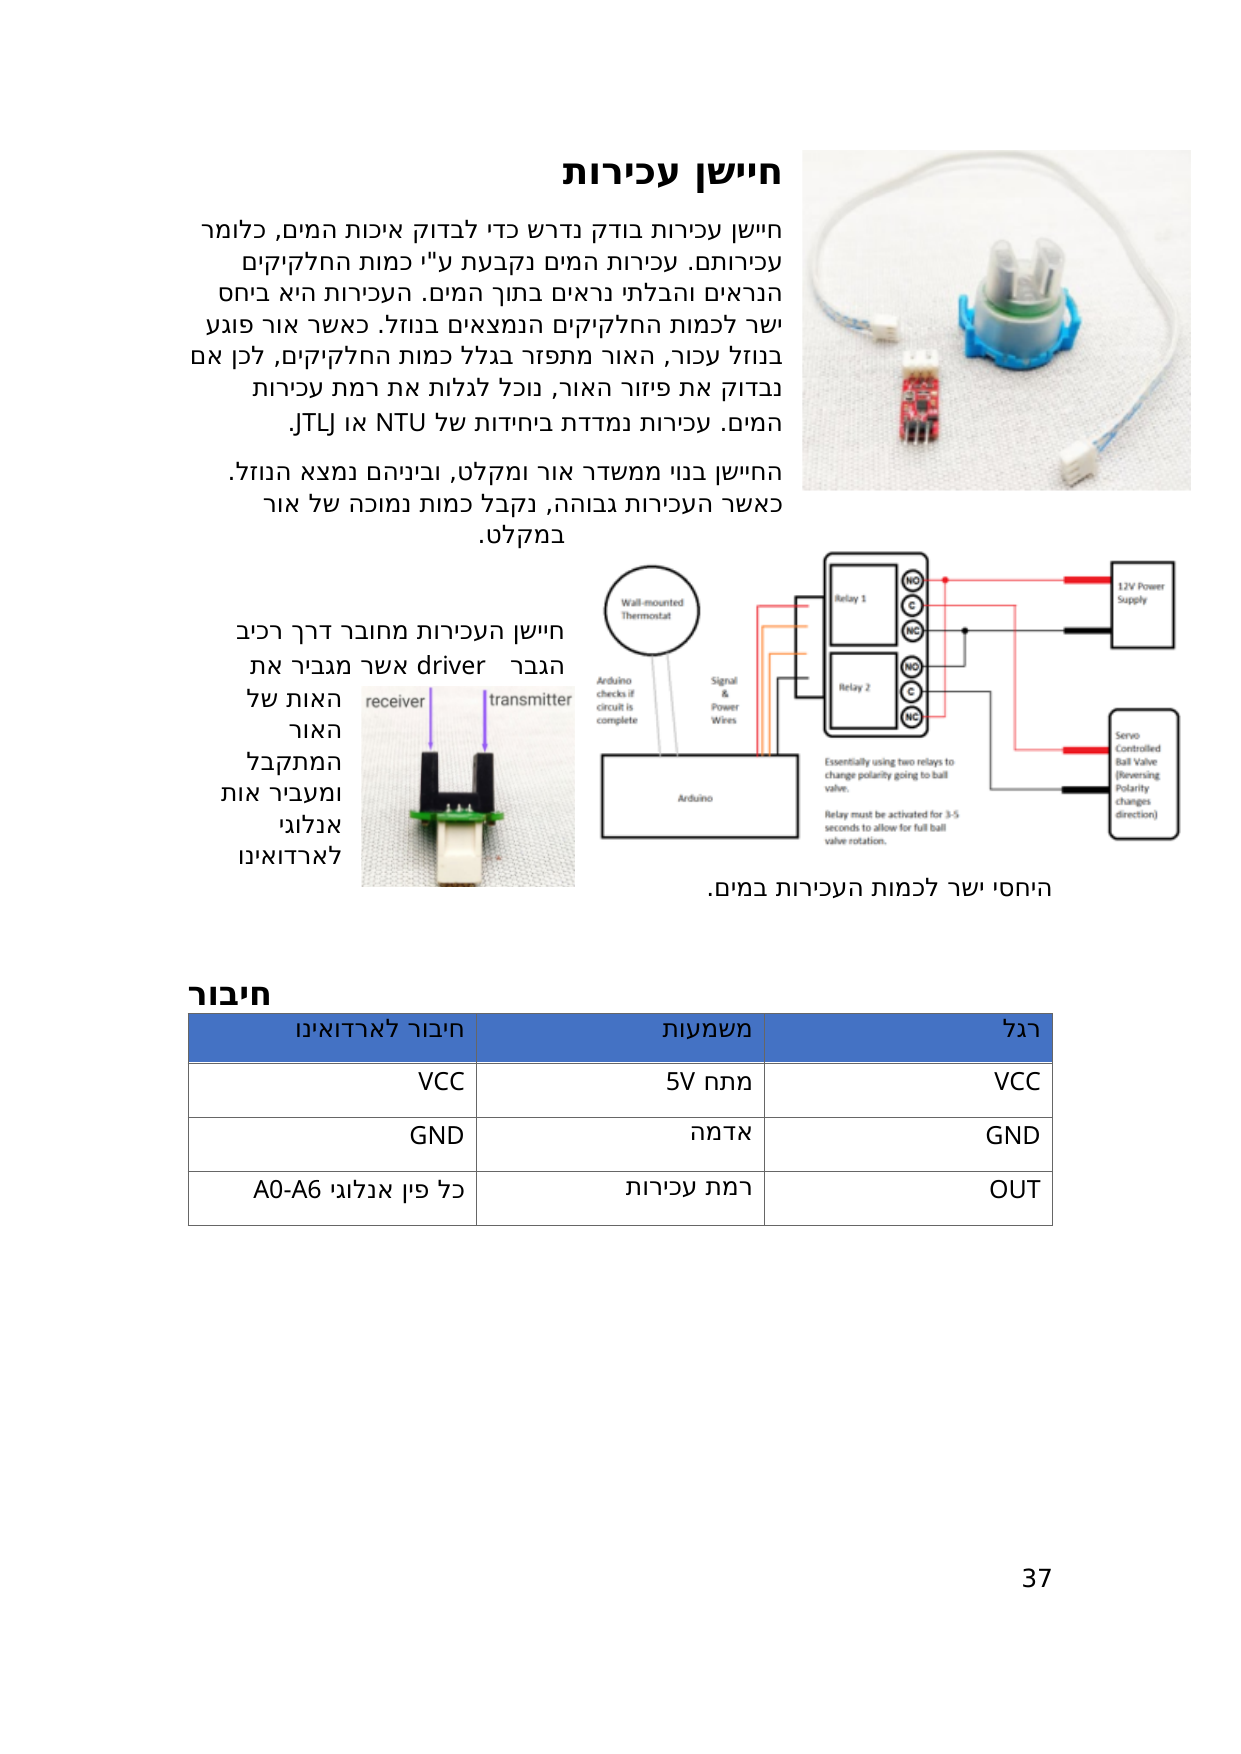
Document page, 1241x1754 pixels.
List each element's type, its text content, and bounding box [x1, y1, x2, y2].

subtitle חיבור [187, 974, 1053, 1013]
picture [801, 150, 1191, 494]
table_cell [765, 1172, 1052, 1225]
picture [361, 686, 576, 887]
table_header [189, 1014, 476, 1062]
text חיישן עכירות בודק נדרש כדי לבדוק איכות המים, כלומר עכירותם. עכירות המים נקבעת ע"י כמות החלקיקים הנראים והבלתי נראים בתוך המים. העכירות היא ביחס ישר לכמות החלקיקים הנמצאים בנוזל. כאשר אור פוגע בנוזל עכור, האור מתפזר בגלל כמות החלקיקים, לכן אם נבדוק את פיזור האור, נוכל לגלות את רמת עכירות המים. עכירות נמדדת ביחידות של NTU או JTLJ. [187, 215, 801, 438]
picture [583, 533, 1195, 860]
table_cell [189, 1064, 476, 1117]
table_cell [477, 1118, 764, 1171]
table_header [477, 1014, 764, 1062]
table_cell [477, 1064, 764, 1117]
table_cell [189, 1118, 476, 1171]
text חיישן העכירות מחובר דרך רכיב הגבר driver אשר מגביר את האות של האור המתקבל ומעביר אות אנלוגי לארדואינו היחסי ישר לכמות העכירות במים. [187, 616, 1053, 902]
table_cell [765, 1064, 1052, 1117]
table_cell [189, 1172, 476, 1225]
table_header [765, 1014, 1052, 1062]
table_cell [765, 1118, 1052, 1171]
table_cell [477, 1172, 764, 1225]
subtitle חיישן עכירות [187, 150, 801, 194]
text החיישן בנוי ממשדר אור ומקלט, וביניהם נמצא הנוזל. כאשר העכירות גבוהה, נקבל כמות נמוכה של אור במקלט. [187, 458, 1053, 550]
